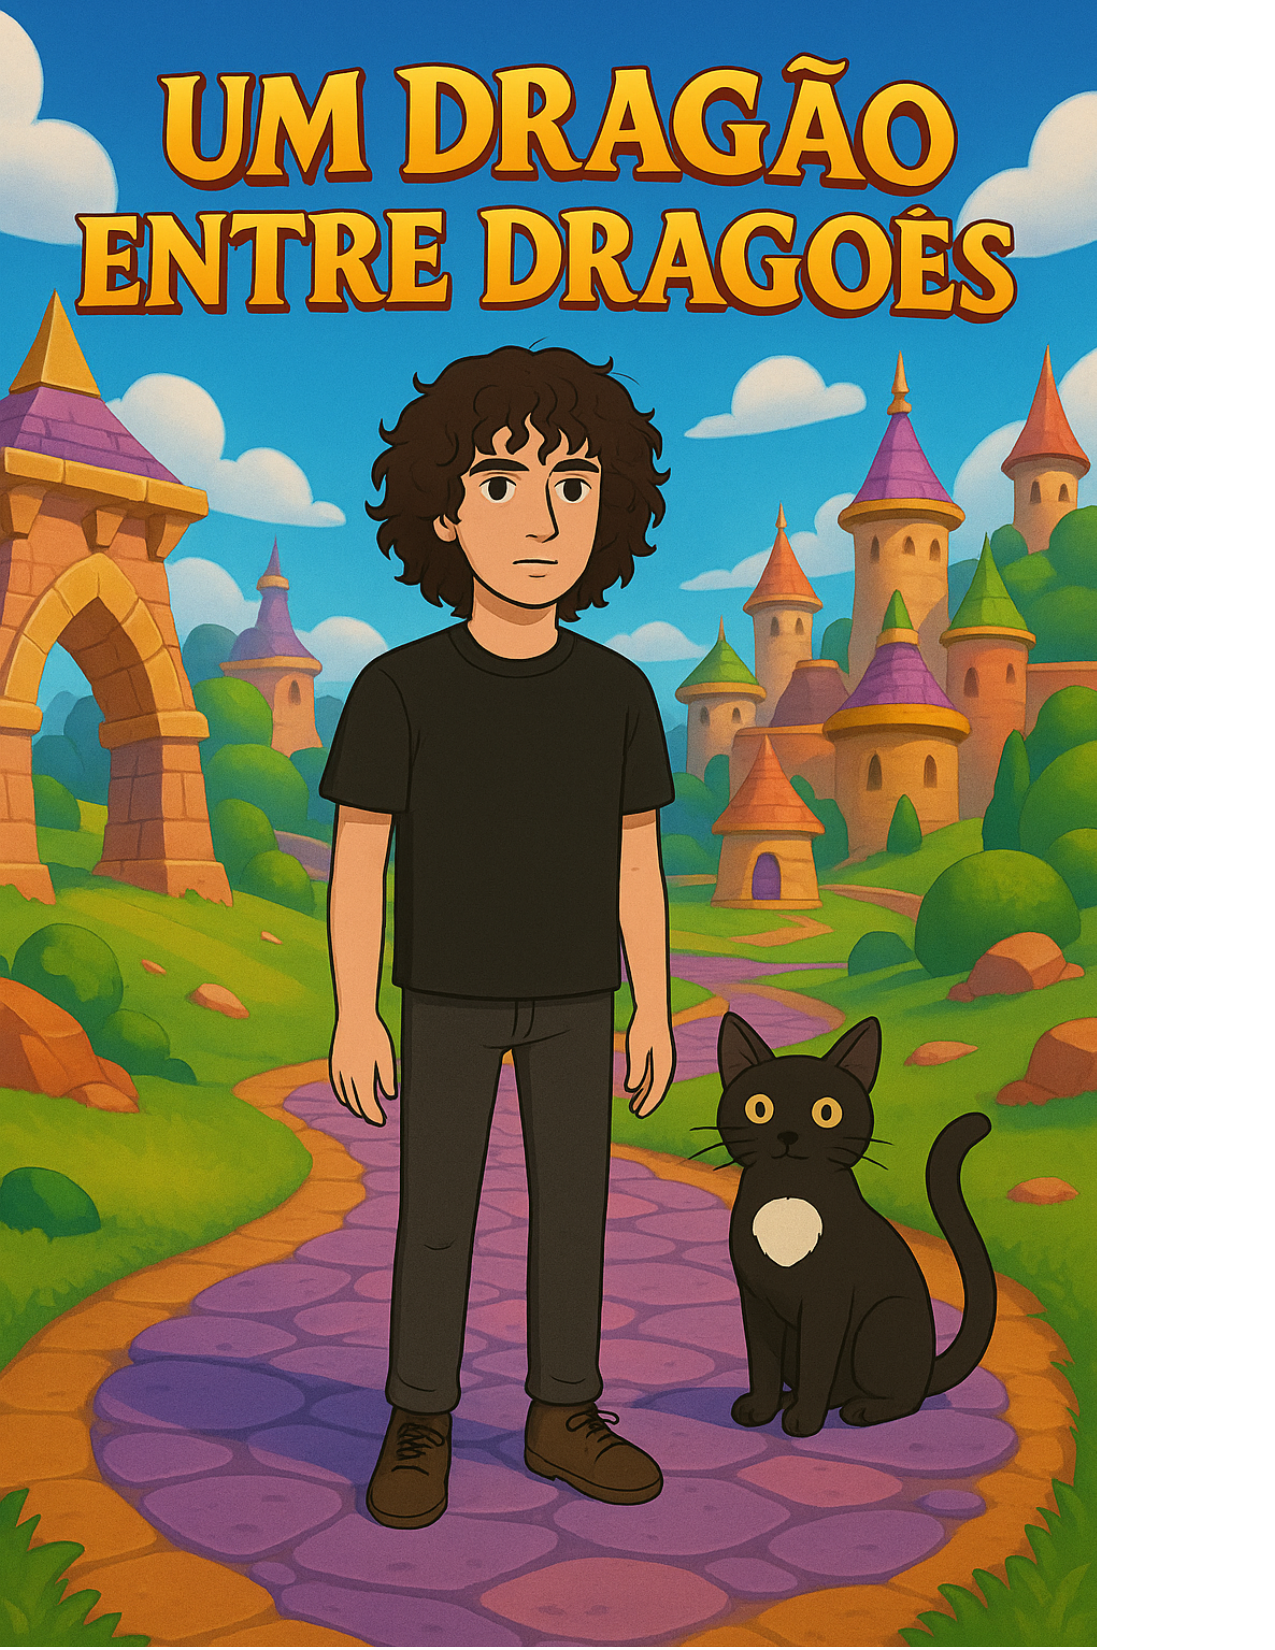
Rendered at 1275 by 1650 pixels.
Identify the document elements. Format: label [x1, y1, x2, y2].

picture [0, 0, 1096, 1647]
